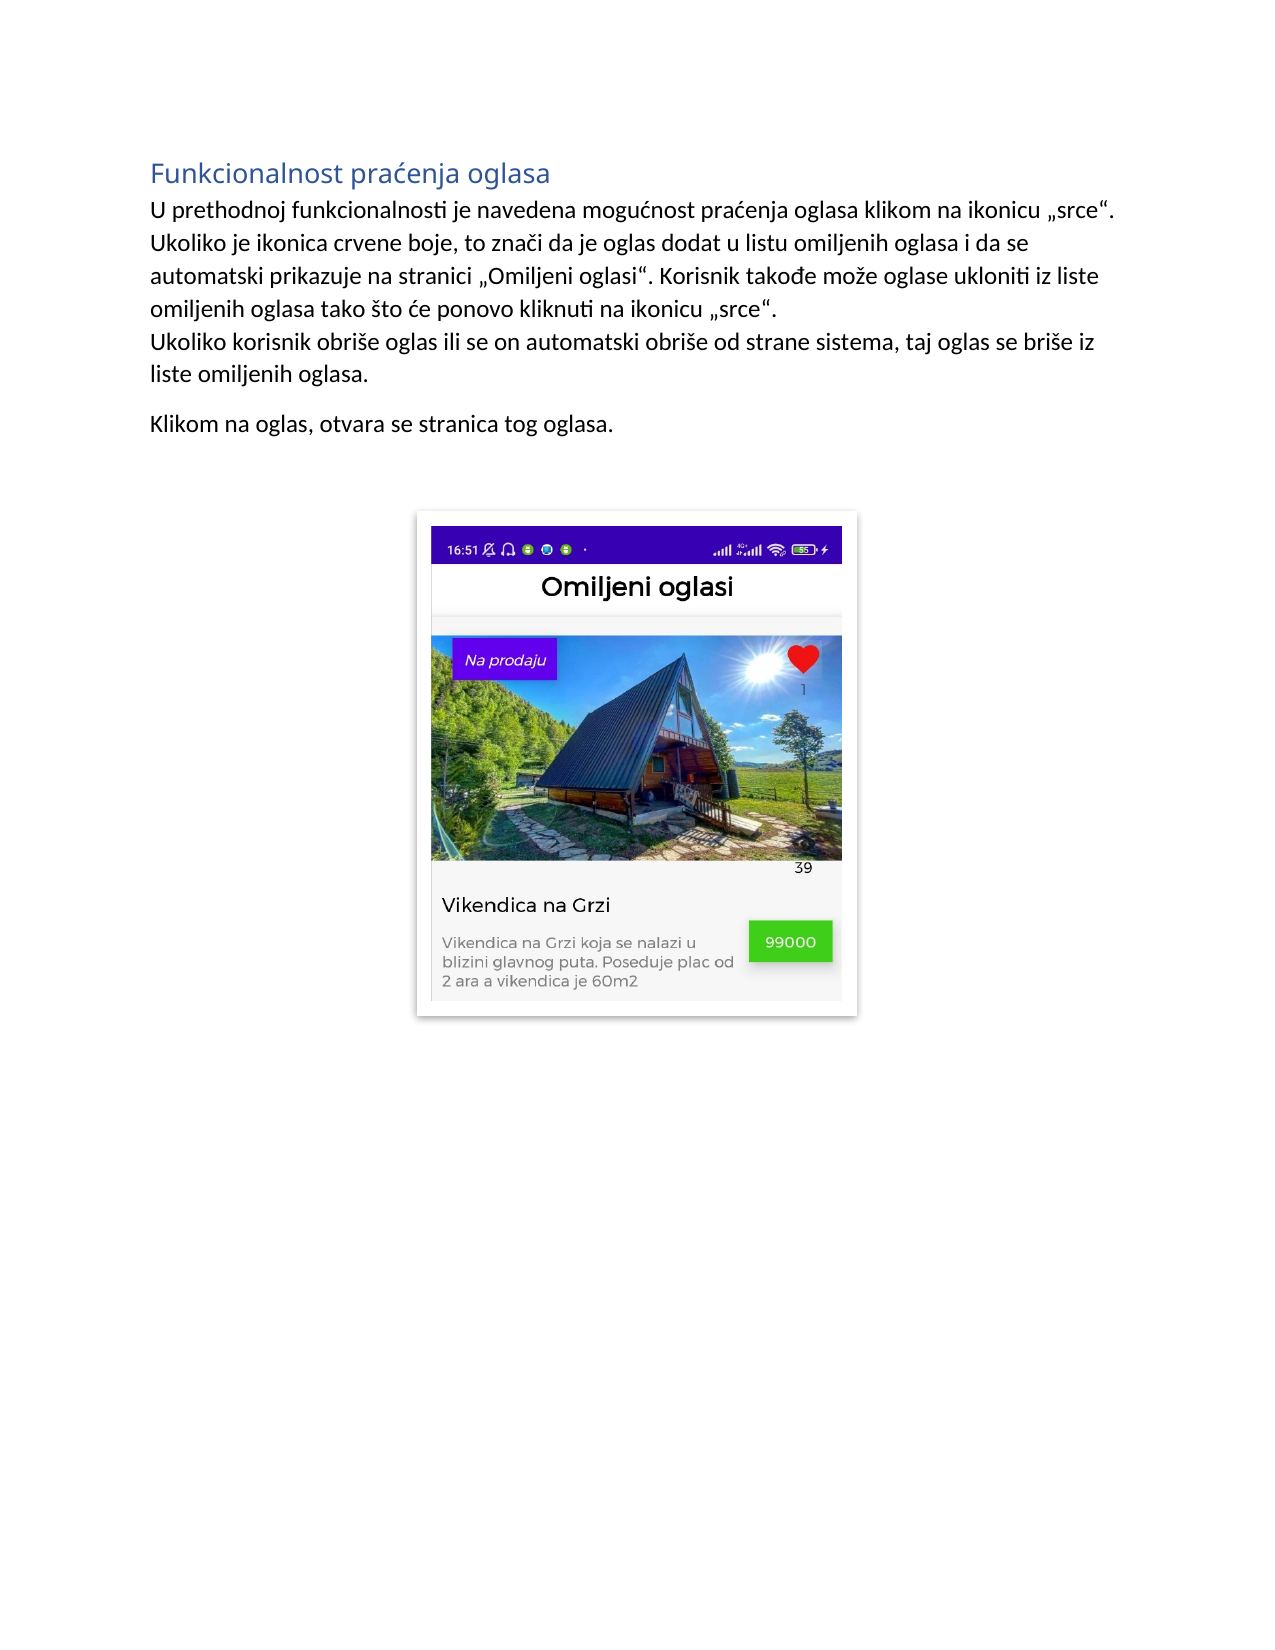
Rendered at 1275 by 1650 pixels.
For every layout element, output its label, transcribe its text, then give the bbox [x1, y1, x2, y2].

subtitle Funkcionalnost praćenja oglasa [150, 154, 1125, 191]
text Klikom na oglas, otvara se stranica tog oglasa. [150, 408, 1125, 439]
picture [431, 526, 842, 1001]
text U prethodnoj funkcionalnosti je navedena mogućnost praćenja oglasa klikom na ikonicu „srce“. Ukoliko je ikonica crvene boje, to znači da je oglas dodat u listu omiljenih oglasa i da se automatski prikazuje na stranici „Omiljeni oglasi“. Korisnik takođe može oglase ukloniti iz liste omiljenih oglasa tako što će ponovo kliknuti na ikonicu „srce“. Ukoliko korisnik obriše oglas ili se on automatski obriše od strane sistema, taj oglas se briše iz liste omiljenih oglasa. [150, 194, 1125, 389]
